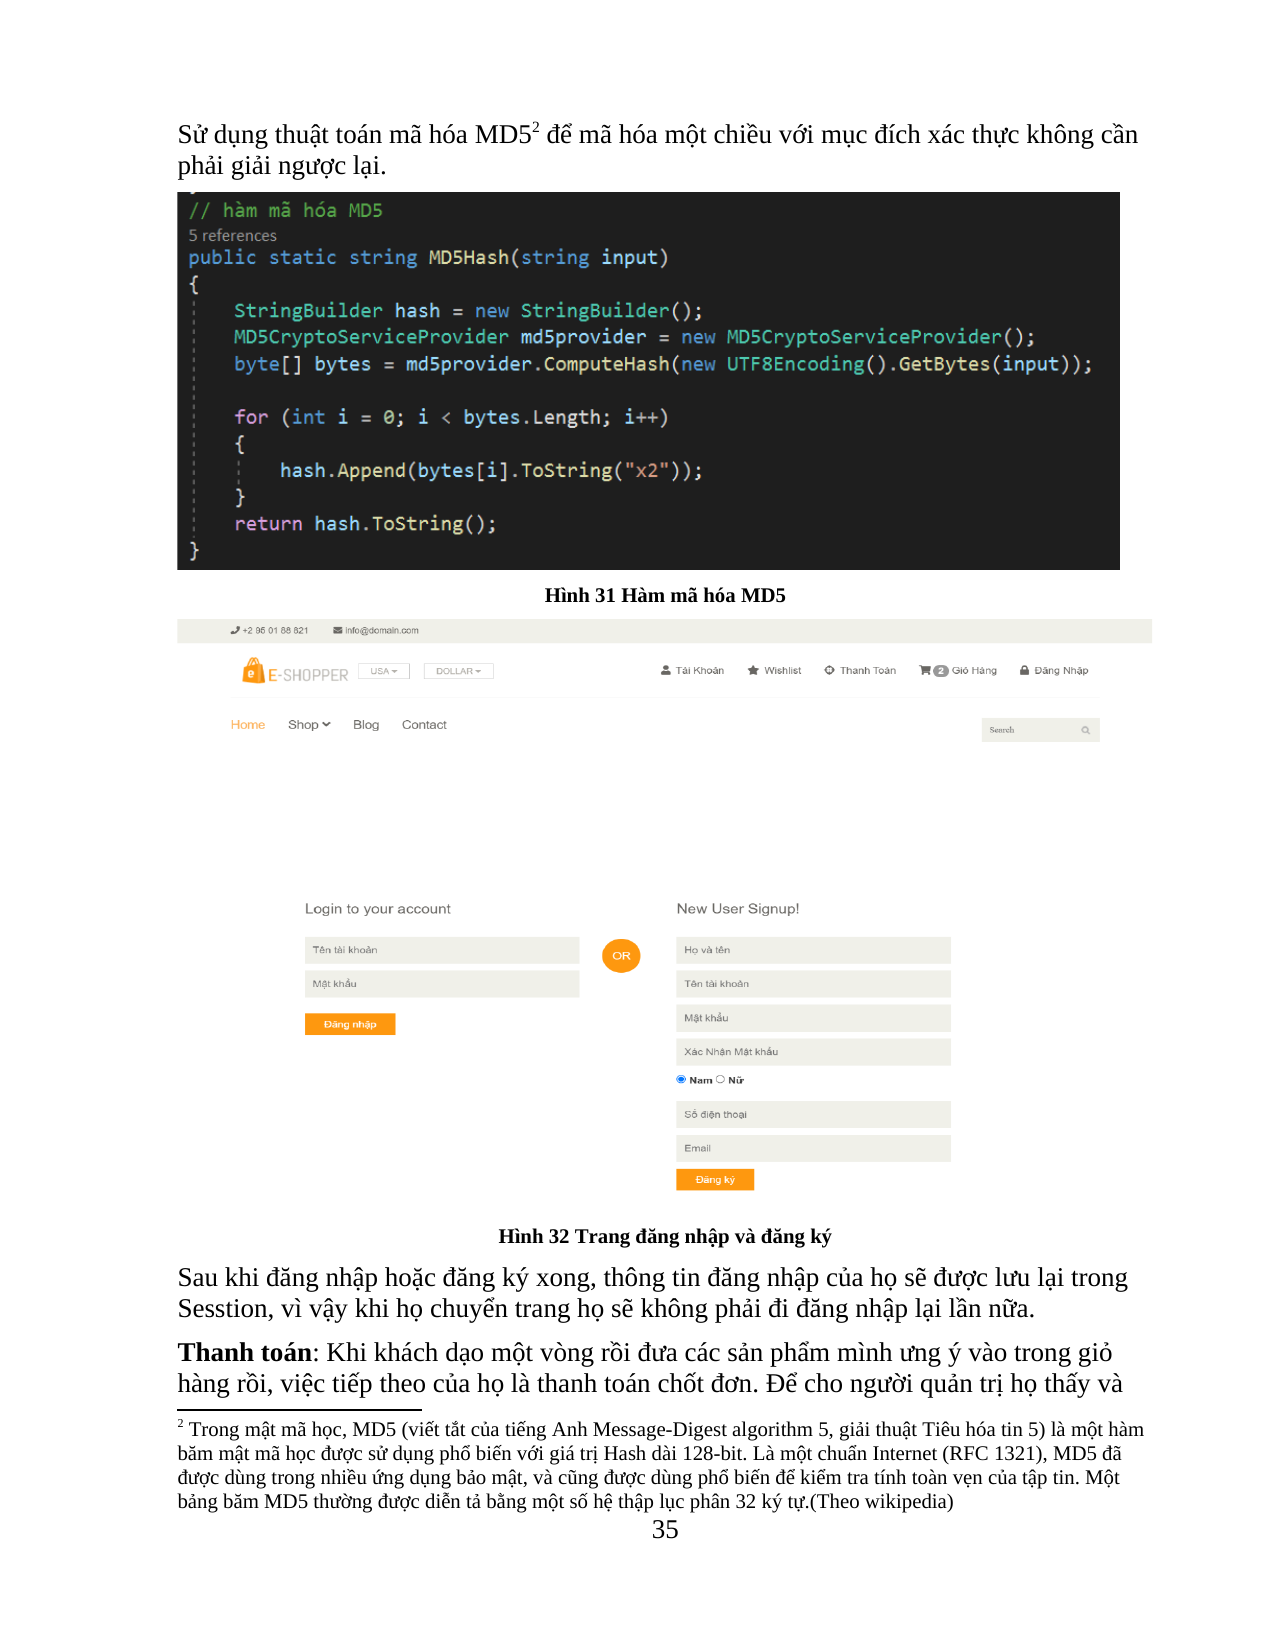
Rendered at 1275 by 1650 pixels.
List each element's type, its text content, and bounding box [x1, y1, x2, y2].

text Sau khi đăng nhập hoặc đăng ký xong, thông tin đăng nhập của họ sẽ được lưu lại trong Sesstion, vì vậy khi họ chuyển trang họ sẽ không phải đi đăng nhập lại lần nữa. [177, 1261, 1153, 1323]
text Sử dụng thuật toán mã hóa MD5 để mã hóa một chiều với mục đích xác thực không cần phải giải ngược lại. [177, 118, 1153, 180]
text Hình 32 Trang đăng nhập và đăng ký [177, 1224, 1153, 1248]
picture [177, 619, 1153, 1212]
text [177, 1336, 1153, 1398]
text Hình 31 Hàm mã hóa MD5 [177, 582, 1153, 607]
